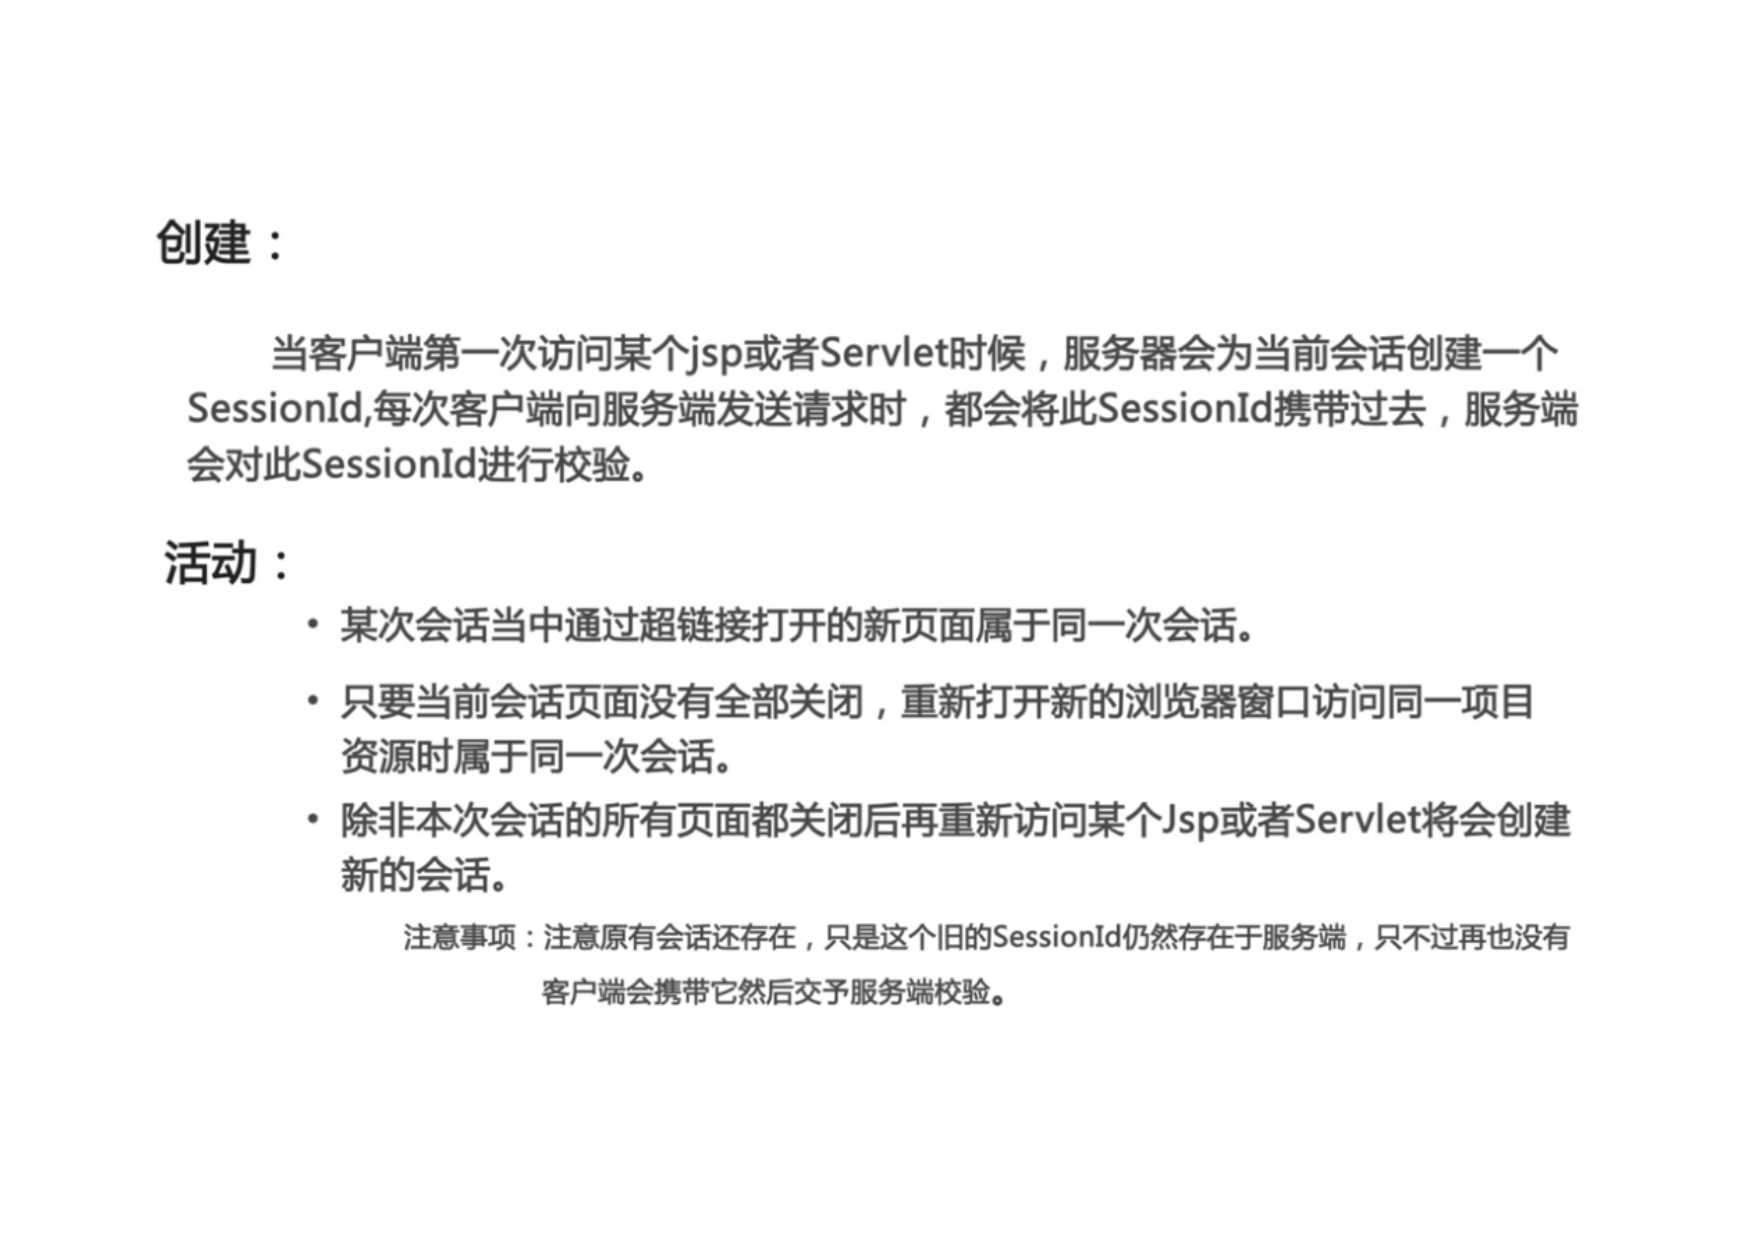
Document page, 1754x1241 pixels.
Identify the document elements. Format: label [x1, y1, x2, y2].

picture [150, 197, 1604, 517]
picture [150, 522, 1604, 1042]
